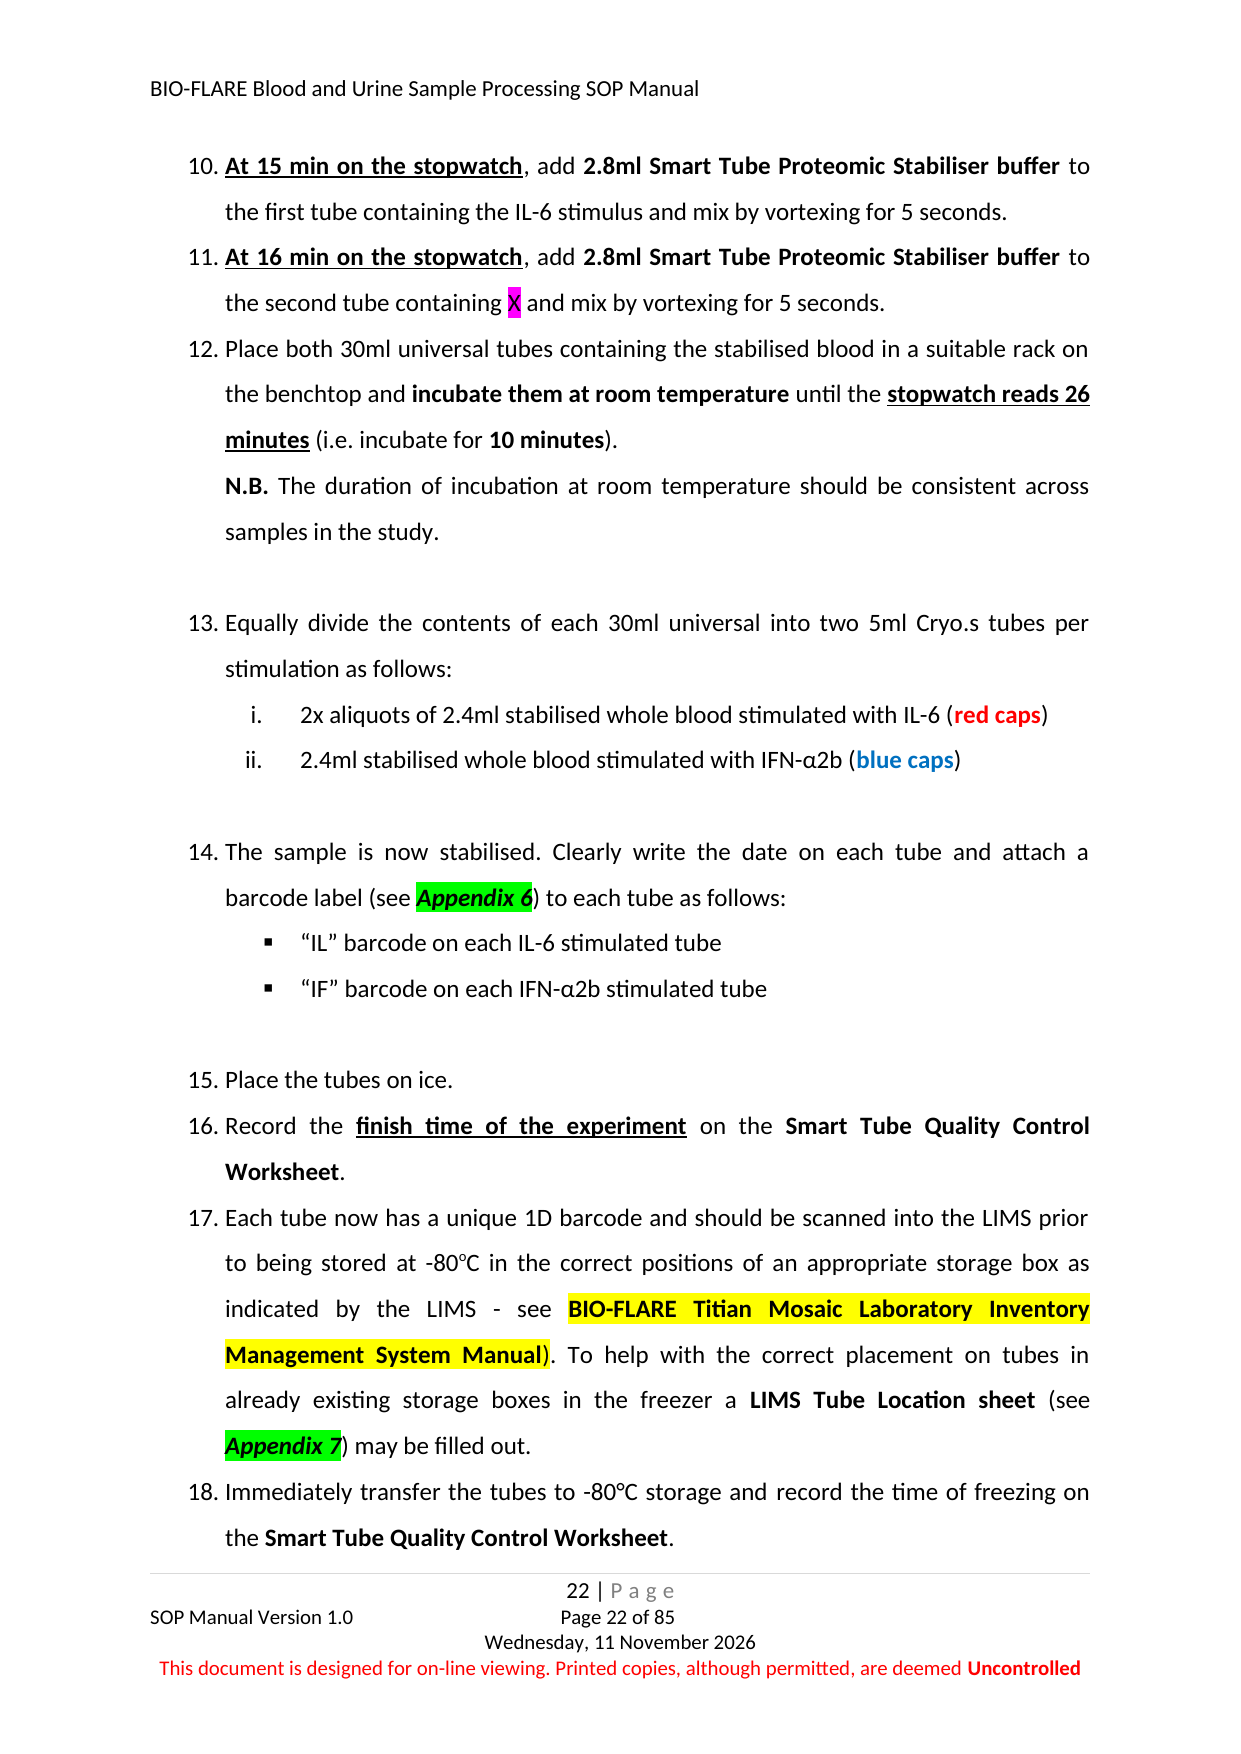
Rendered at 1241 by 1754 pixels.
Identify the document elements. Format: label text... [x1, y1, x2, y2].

list N.B. The duration of incubation at room temperature should be consistent across samples in the study. [225, 470, 1090, 546]
list Immediately transfer the tubes to -80°C storage and record the time of freezing on the Smart Tube Quality Control Worksheet. [187, 1476, 1090, 1552]
list The sample is now stabilised. Clearly write the date on each tube and attach a barcode label (see Appendix 6) to each tube as follows: [187, 836, 1090, 912]
list Each tube now has a unique 1D barcode and should be scanned into the LIMS prior to being stored at -80oC in the correct positions of an appropriate storage box as indicated by the LIMS - see BIO-FLARE Titian Mosaic Laboratory Inventory Management System Manual). To help with the correct placement on tubes in already existing storage boxes in the freezer a LIMS Tube Location sheet (see Appendix 7) may be filled out. [187, 1202, 1090, 1461]
list At 15 min on the stopwatch, add 2.8ml Smart Tube Proteomic Stabiliser buffer to the first tube containing the IL-6 stimulus and mix by vortexing for 5 seconds. [187, 150, 1090, 226]
list 2.4ml stabilised whole blood stimulated with IFN-α2b (blue caps) [262, 744, 1090, 775]
list “IL” barcode on each IL-6 stimulated tube [262, 927, 1090, 958]
list At 16 min on the stopwatch, add 2.8ml Smart Tube Proteomic Stabiliser buffer to the second tube containing X and mix by vortexing for 5 seconds. [187, 241, 1090, 318]
list 2x aliquots of 2.4ml stabilised whole blood stimulated with IL-6 (red caps) [262, 699, 1090, 729]
list Place the tubes on ice. [187, 1064, 1090, 1095]
list Record the finish time of the experiment on the Smart Tube Quality Control Worksheet. [187, 1110, 1090, 1187]
list Equally divide the contents of each 30ml universal into two 5ml Cryo.s tubes per stimulation as follows: [187, 607, 1090, 683]
list Place both 30ml universal tubes containing the stabilised blood in a suitable rack on the benchtop and incubate them at room temperature until the stopwatch reads 26 minutes (i.e. incubate for 10 minutes). [187, 333, 1090, 455]
list “IF” barcode on each IFN-α2b stimulated tube [262, 973, 1090, 1004]
